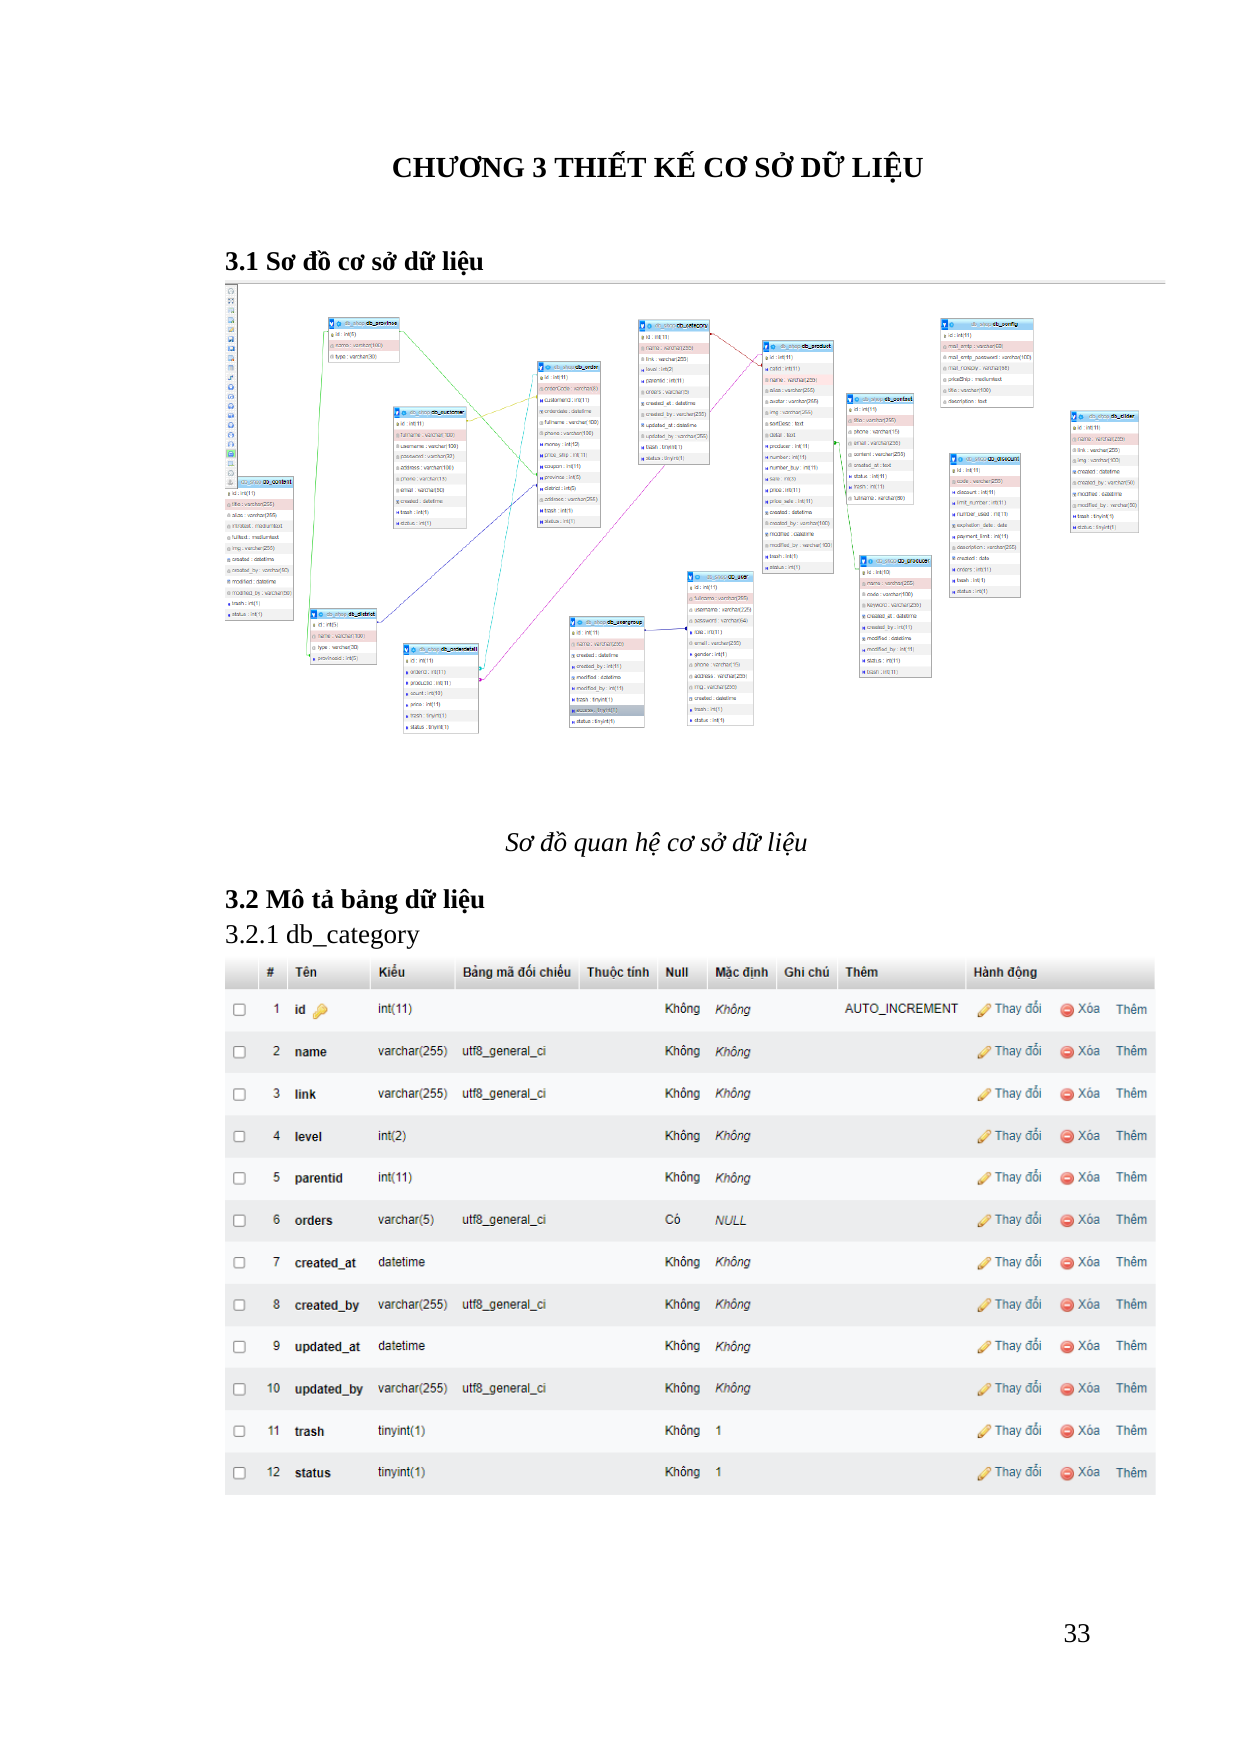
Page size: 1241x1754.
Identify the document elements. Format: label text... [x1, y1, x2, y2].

subtitle 3.1 Sơ đồ cơ sở dữ liệu [225, 245, 1090, 276]
subtitle CHƯƠNG 3 THIẾT KẾ CƠ SỞ DỮ LIỆU [225, 150, 1090, 183]
picture [225, 954, 1166, 1497]
subtitle 3.2 Mô tả bảng dữ liệu [225, 883, 1090, 914]
text Sơ đồ quan hệ cơ sở dữ liệu [225, 826, 1090, 857]
picture [225, 280, 1166, 745]
text 3.2.1 db_category [225, 919, 1090, 954]
